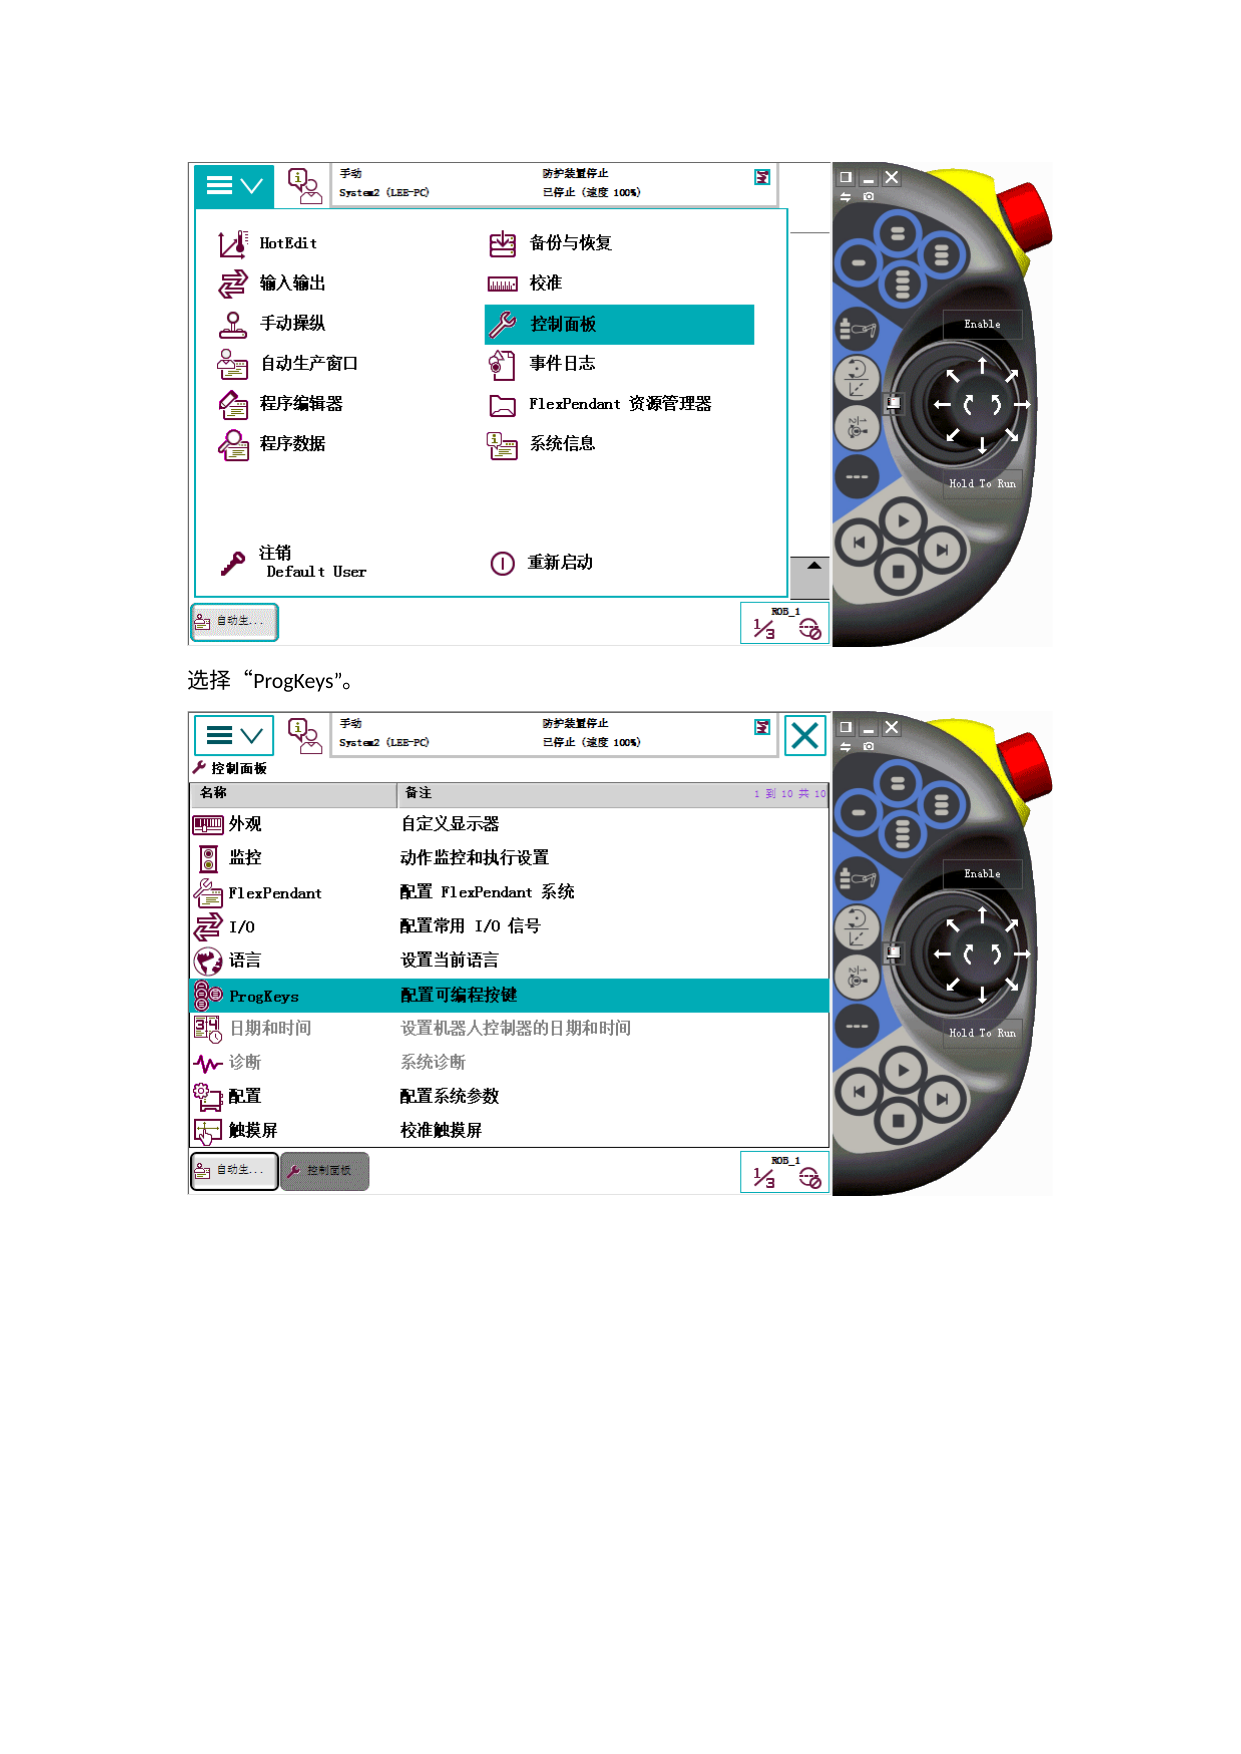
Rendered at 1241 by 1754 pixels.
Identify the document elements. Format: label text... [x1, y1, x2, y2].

picture [187, 711, 1053, 1196]
text 选择“ProgKeys”。 [187, 663, 1053, 695]
picture [187, 162, 1053, 647]
